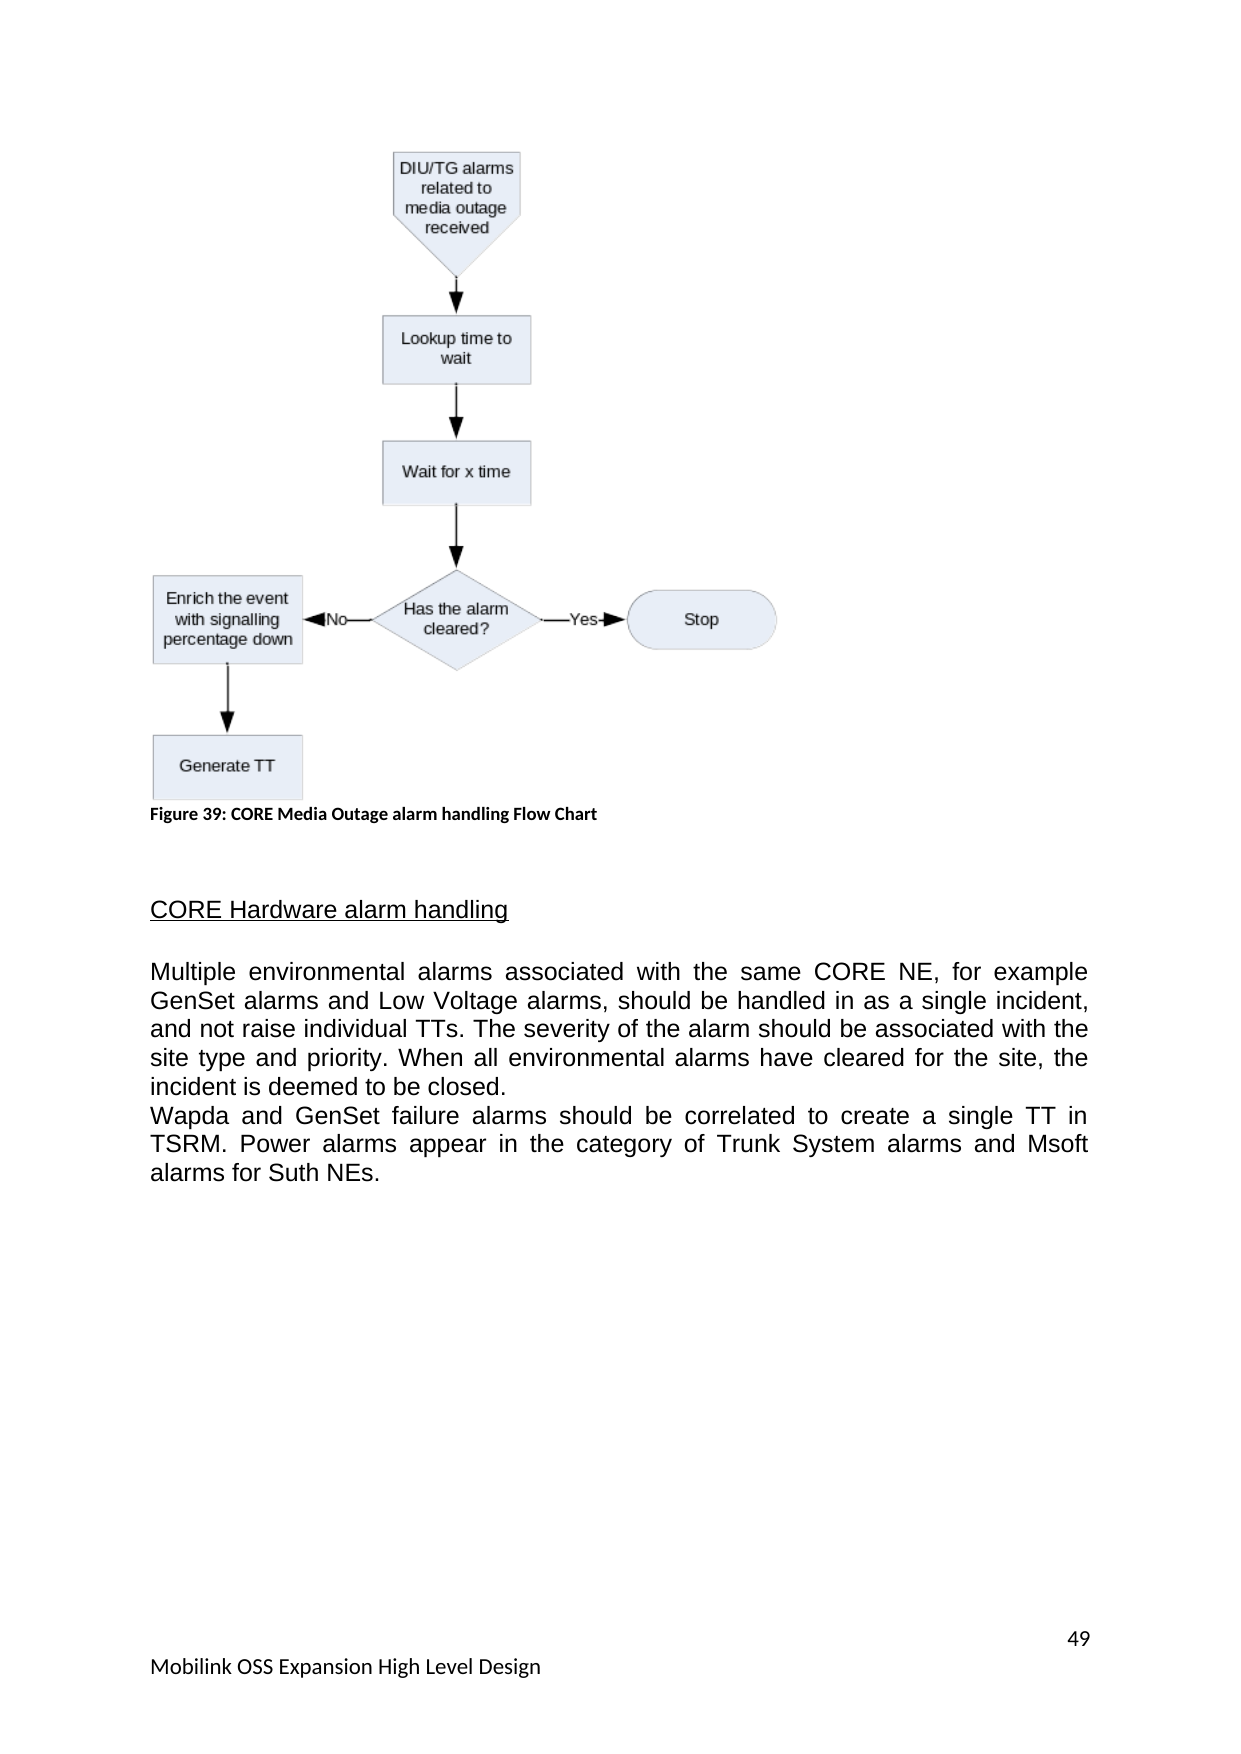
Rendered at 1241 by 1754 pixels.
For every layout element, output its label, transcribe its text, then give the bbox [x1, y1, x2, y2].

text Figure 39: CORE Media Outage alarm handling Flow Chart [150, 802, 1090, 825]
text Wapda and GenSet failure alarms should be correlated to create a single TT in TSRM. Power alarms appear in the category of Trunk System alarms and Msoft alarms for Suth NEs. [150, 1101, 1090, 1187]
subtitle CORE Hardware alarm handling [150, 895, 1090, 924]
text Multiple environmental alarms associated with the same CORE NE, for example GenSet alarms and Low Voltage alarms, should be handled in as a single incident, and not raise individual TTs. The severity of the alarm should be associated with the site type and priority. When all environmental alarms have cleared for the site, the incident is deemed to be closed. [150, 957, 1090, 1101]
